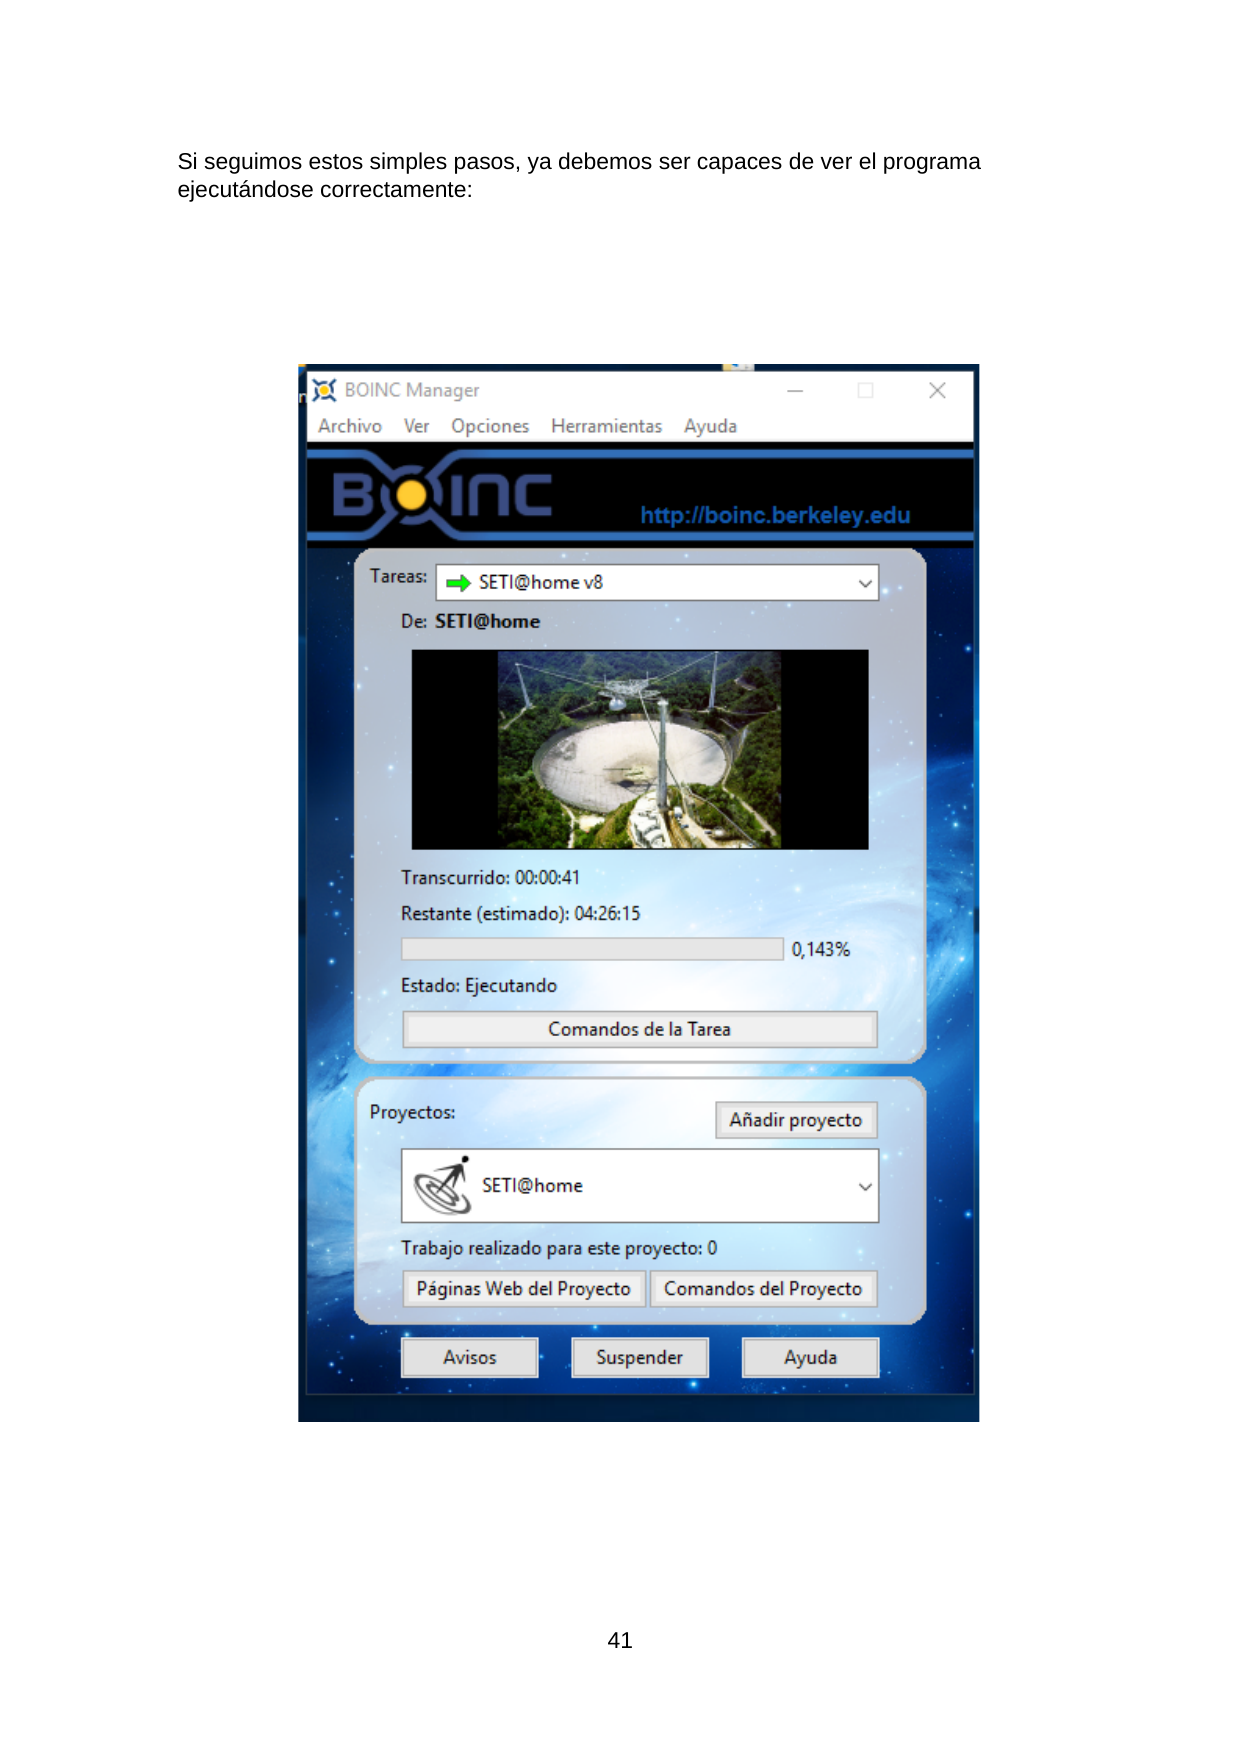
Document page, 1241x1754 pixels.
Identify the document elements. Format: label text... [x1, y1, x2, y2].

picture [298, 364, 980, 1422]
text Si seguimos estos simples pasos, ya debemos ser capaces de ver el programa ejecutándose correctamente: [177, 148, 1063, 202]
